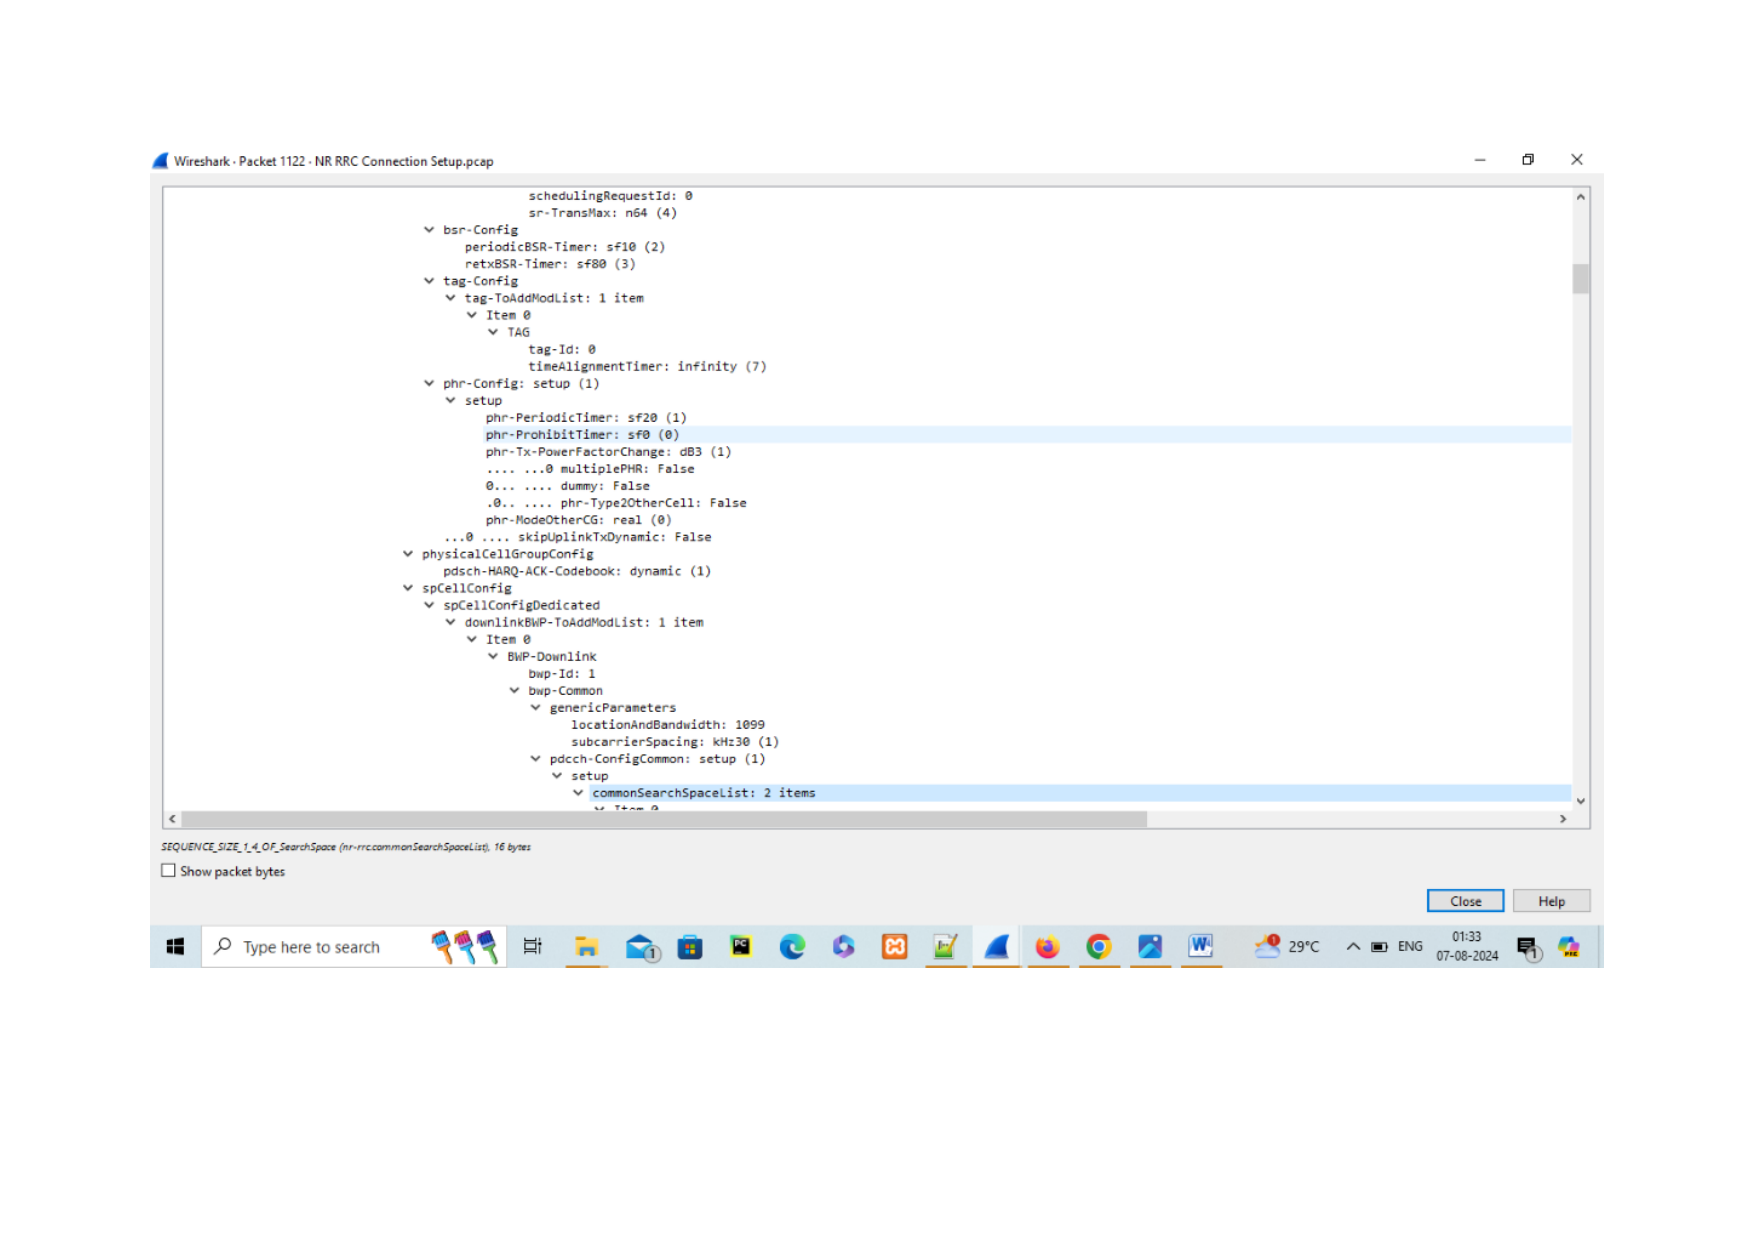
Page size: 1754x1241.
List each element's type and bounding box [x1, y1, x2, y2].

picture [150, 150, 1604, 968]
